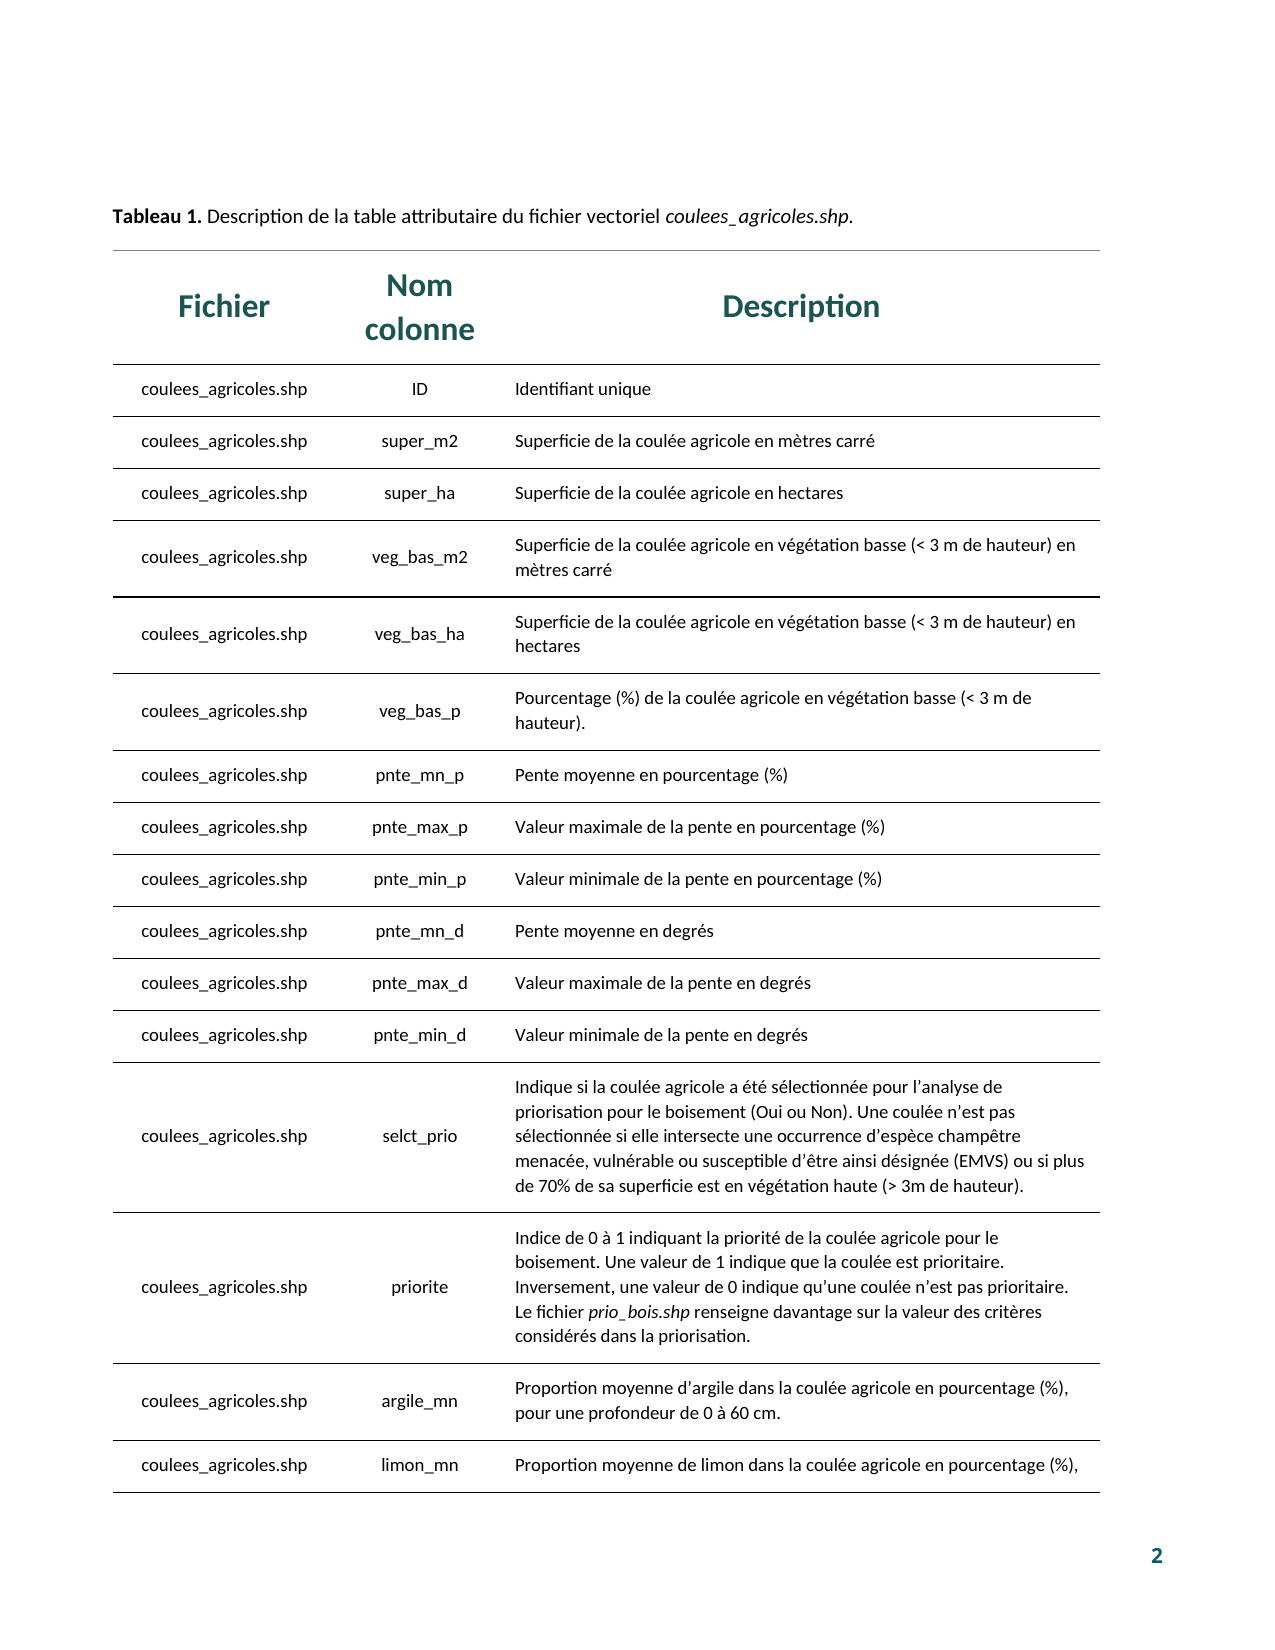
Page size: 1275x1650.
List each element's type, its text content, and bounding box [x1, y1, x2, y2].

table_cell coulees_agricoles.shp [113, 907, 336, 958]
table_cell coulees_agricoles.shp [113, 417, 336, 468]
table_cell pnte_mn_p [336, 751, 503, 802]
table_cell Valeur minimale de la pente en degrés [504, 1011, 1099, 1062]
table_cell Identifiant unique [504, 365, 1099, 416]
table_cell limon_mn [336, 1441, 503, 1492]
table_cell veg_bas_p [336, 674, 503, 750]
table_cell Indice de 0 à 1 indiquant la priorité de la coulée agricole pour le boisement. Une valeur de 1 indique que la coulée est prioritaire. Inversement, une valeur de 0 indique qu’une coulée n’est pas prioritaire. Le fichier prio_bois.shp renseigne davantage sur la valeur des critères considérés dans la priorisation. [504, 1213, 1099, 1363]
table_header Description [504, 251, 1099, 364]
table_cell Pourcentage (%) de la coulée agricole en végétation basse (< 3 m de hauteur). [504, 674, 1099, 750]
table_cell Superficie de la coulée agricole en végétation basse (< 3 m de hauteur) en mètres carré [504, 521, 1099, 596]
table_cell pnte_max_p [336, 803, 503, 854]
table_cell pnte_mn_d [336, 907, 503, 958]
table_cell pnte_min_d [336, 1011, 503, 1062]
table_cell coulees_agricoles.shp [113, 674, 336, 750]
table_header Fichier [113, 251, 336, 364]
table_cell Pente moyenne en degrés [504, 907, 1099, 958]
table_header Nom colonne [336, 251, 503, 364]
table_cell coulees_agricoles.shp [113, 1364, 336, 1440]
table_cell pnte_max_d [336, 959, 503, 1009]
table_cell Valeur minimale de la pente en pourcentage (%) [504, 855, 1099, 906]
table_cell super_ha [336, 469, 503, 520]
table_cell Superficie de la coulée agricole en végétation basse (< 3 m de hauteur) en hectares [504, 598, 1099, 673]
table_cell pnte_min_p [336, 855, 503, 906]
table_cell coulees_agricoles.shp [113, 855, 336, 906]
table_cell coulees_agricoles.shp [113, 1063, 336, 1212]
table_cell Pente moyenne en pourcentage (%) [504, 751, 1099, 802]
table_cell ID [336, 365, 503, 416]
table_cell veg_bas_ha [336, 598, 503, 673]
table_cell coulees_agricoles.shp [113, 1011, 336, 1062]
table_cell Valeur maximale de la pente en degrés [504, 959, 1099, 1009]
table_cell coulees_agricoles.shp [113, 751, 336, 802]
table_cell super_m2 [336, 417, 503, 468]
table_cell coulees_agricoles.shp [113, 1213, 336, 1363]
table_cell coulees_agricoles.shp [113, 959, 336, 1009]
table_cell coulees_agricoles.shp [113, 469, 336, 520]
table_cell Proportion moyenne d’argile dans la coulée agricole en pourcentage (%), pour une profondeur de 0 à 60 cm. [504, 1364, 1099, 1440]
table_cell coulees_agricoles.shp [113, 521, 336, 596]
text Tableau 1. Description de la table attributaire du fichier vectoriel coulees_agricoles.shp. [112, 204, 1162, 229]
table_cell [504, 1441, 1099, 1492]
table_cell coulees_agricoles.shp [113, 598, 336, 673]
table_cell coulees_agricoles.shp [113, 803, 336, 854]
table_cell Superficie de la coulée agricole en hectares [504, 469, 1099, 520]
table_cell Valeur maximale de la pente en pourcentage (%) [504, 803, 1099, 854]
table_cell veg_bas_m2 [336, 521, 503, 596]
table_cell selct_prio [336, 1063, 503, 1212]
table_cell Indique si la coulée agricole a été sélectionnée pour l’analyse de priorisation pour le boisement (Oui ou Non). Une coulée n’est pas sélectionnée si elle intersecte une occurrence d’espèce champêtre menacée, vulnérable ou susceptible d’être ainsi désignée (EMVS) ou si plus de 70% de sa superficie est en végétation haute (> 3m de hauteur). [504, 1063, 1099, 1212]
table_cell priorite [336, 1213, 503, 1363]
table_cell coulees_agricoles.shp [113, 365, 336, 416]
table_cell argile_mn [336, 1364, 503, 1440]
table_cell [113, 1441, 336, 1492]
table_cell Superficie de la coulée agricole en mètres carré [504, 417, 1099, 468]
